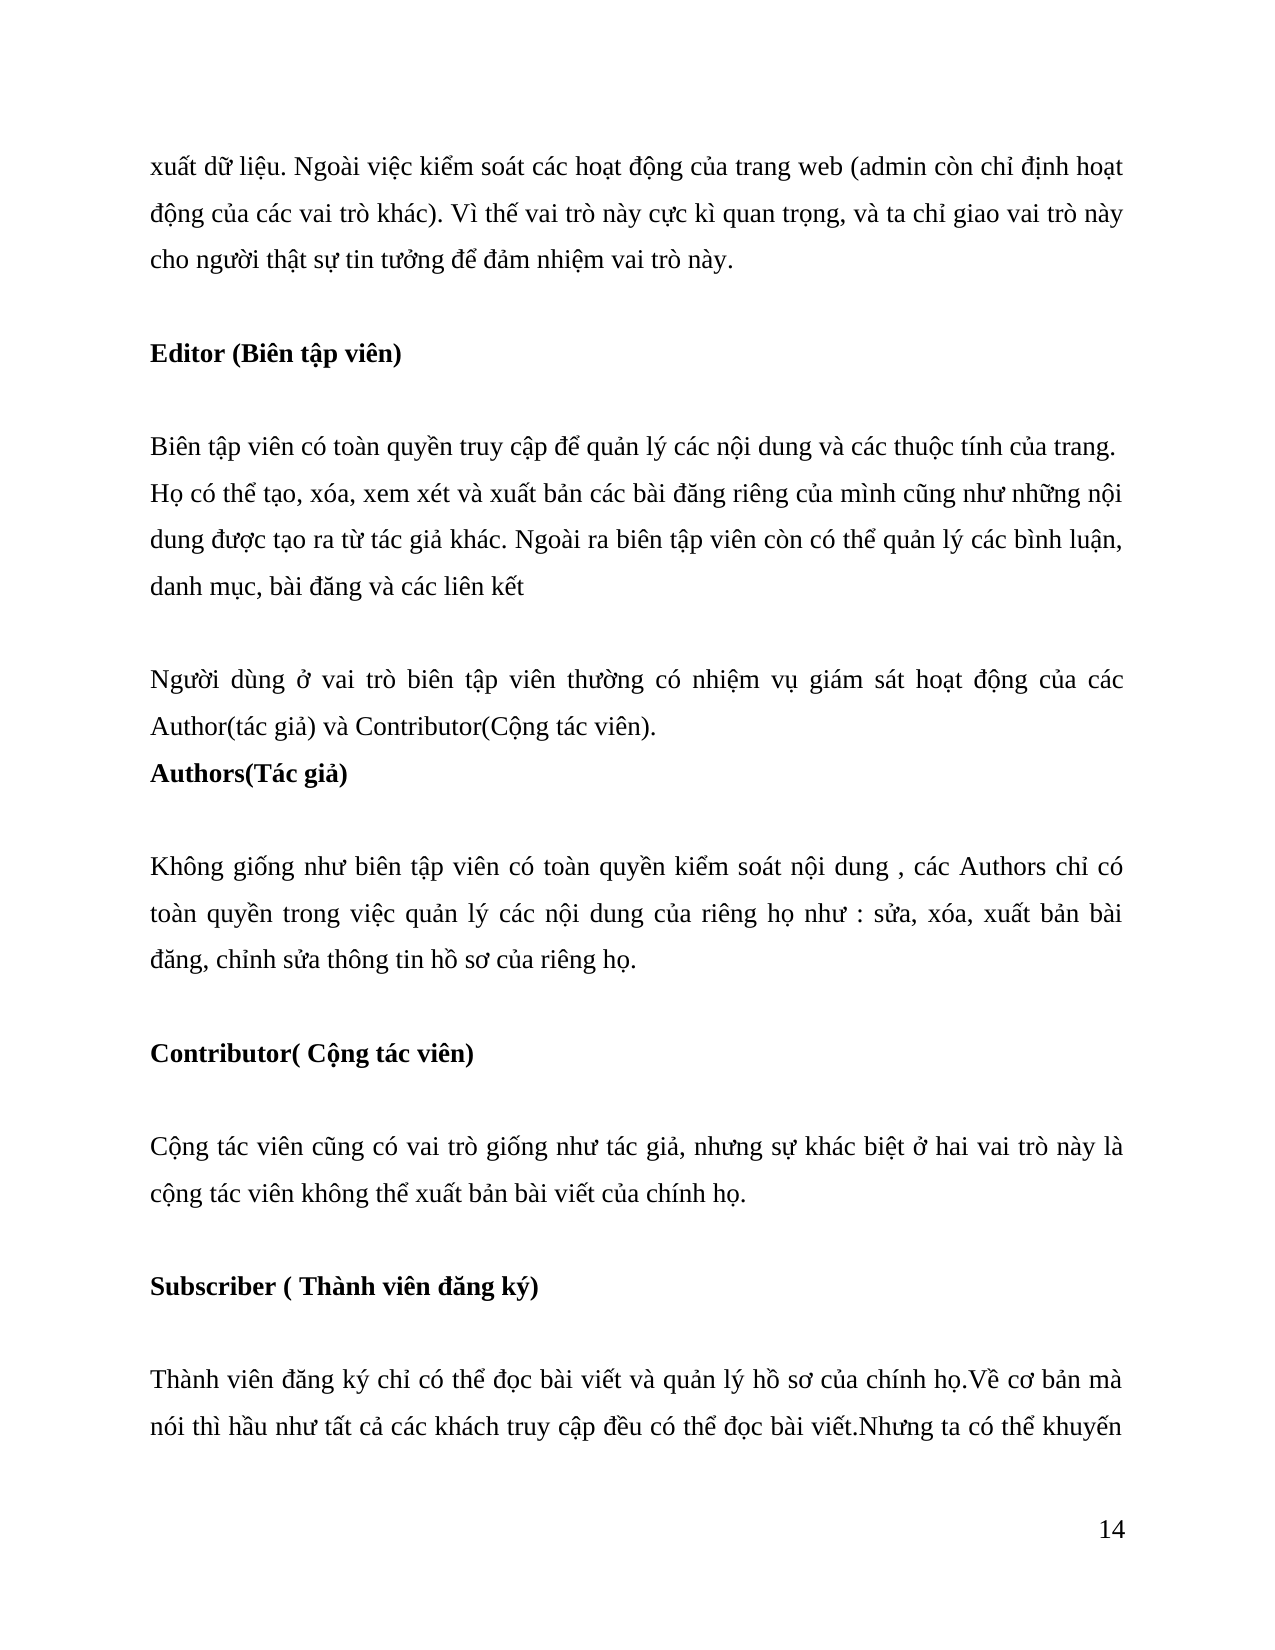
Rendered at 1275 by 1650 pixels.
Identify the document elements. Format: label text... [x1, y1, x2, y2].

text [150, 150, 1125, 274]
text Biên tập viên có toàn quyền truy cập để quản lý các nội dung và các thuộc tính của trang. [150, 430, 1125, 461]
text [150, 1363, 1125, 1441]
text Không giống như biên tập viên có toàn quyền kiểm soát nội dung , các Authors chỉ có toàn quyền trong việc quản lý các nội dung của riêng họ như : sửa, xóa, xuất bản bài đăng, chỉnh sửa thông tin hồ sơ của riêng họ. [150, 850, 1125, 974]
text Authors(Tác giả) [150, 757, 1125, 788]
text Contributor( Cộng tác viên) [150, 1037, 1125, 1068]
text Subscriber ( Thành viên đăng ký) [150, 1270, 1125, 1301]
text Editor (Biên tập viên) [150, 337, 1125, 368]
text Họ có thể tạo, xóa, xem xét và xuất bản các bài đăng riêng của mình cũng như những nội dung được tạo ra từ tác giả khác. Ngoài ra biên tập viên còn có thể quản lý các bình luận, danh mục, bài đăng và các liên kết [150, 477, 1125, 601]
text Người dùng ở vai trò biên tập viên thường có nhiệm vụ giám sát hoạt động của các Author(tác giả) và Contributor(Cộng tác viên). [150, 663, 1125, 741]
text Cộng tác viên cũng có vai trò giống như tác giả, nhưng sự khác biệt ở hai vai trò này là cộng tác viên không thể xuất bản bài viết của chính họ. [150, 1130, 1125, 1208]
